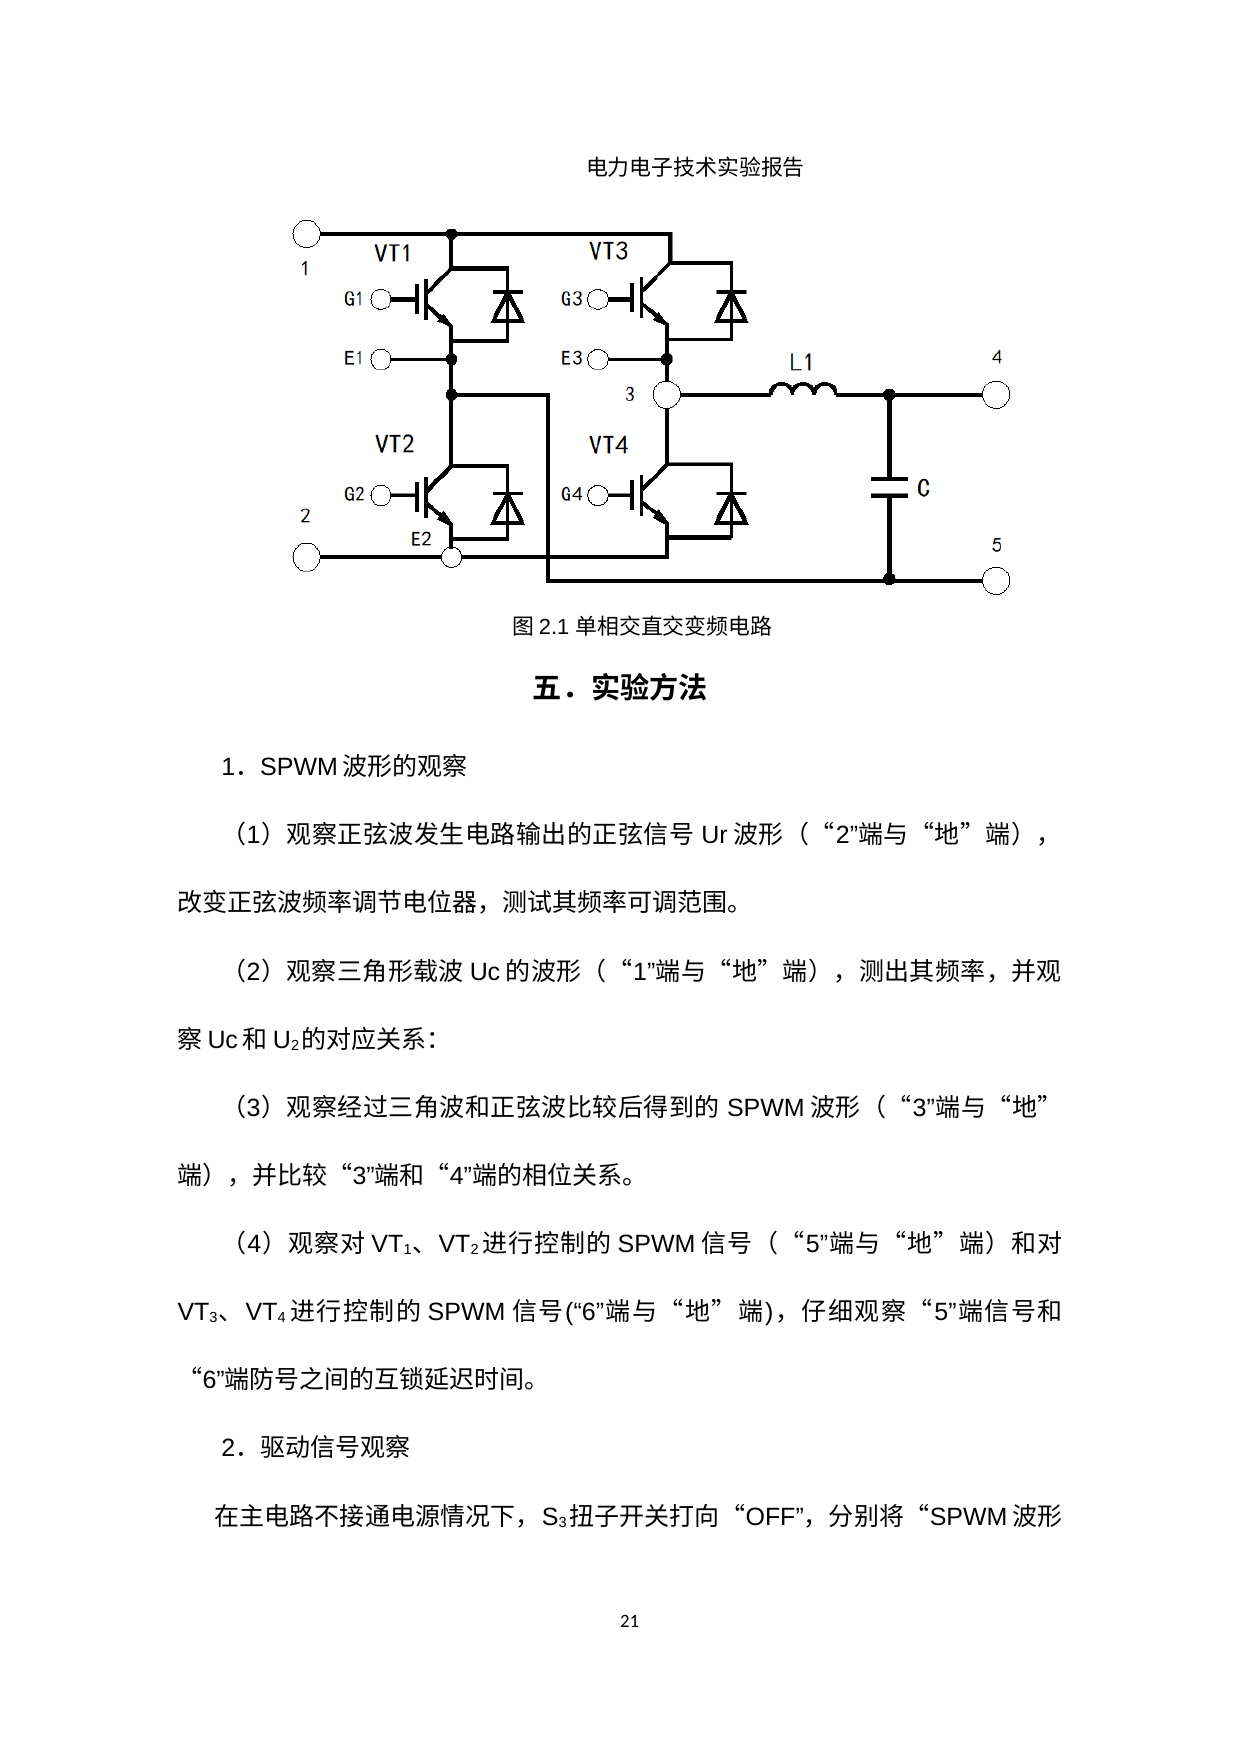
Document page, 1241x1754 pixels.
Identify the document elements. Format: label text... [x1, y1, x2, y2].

text （1）观察正弦波发生电路输出的正弦信号Ur波形（“2”端与“地”端），改变正弦波频率调节电位器，测试其频率可调范围。 [177, 799, 1063, 935]
text （2）观察三角形载波Uc的波形（“1”端与“地”端），测出其频率，并观察Uc和U2的对应关系： [177, 935, 1063, 1071]
text 2．驱动信号观察 [177, 1412, 1063, 1480]
picture [270, 198, 1014, 603]
text （4）观察对VT1、VT2进行控制的SPWM信号（“5”端与“地”端）和对VT3、VT4进行控制的SPWM信号(“6”端与“地”端)，仔细观察“5”端信号和“6”端防号之间的互锁延迟时间。 [177, 1207, 1063, 1412]
text 1．SPWM波形的观察 [177, 731, 1063, 799]
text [177, 1480, 1063, 1548]
text （3）观察经过三角波和正弦波比较后得到的SPWM波形（“3”端与“地”端），并比较“3”端和“4”端的相位关系。 [177, 1071, 1063, 1207]
text 图 2.1 单相交直交变频电路 [177, 608, 1063, 642]
subtitle 实验方法 [177, 652, 1063, 720]
